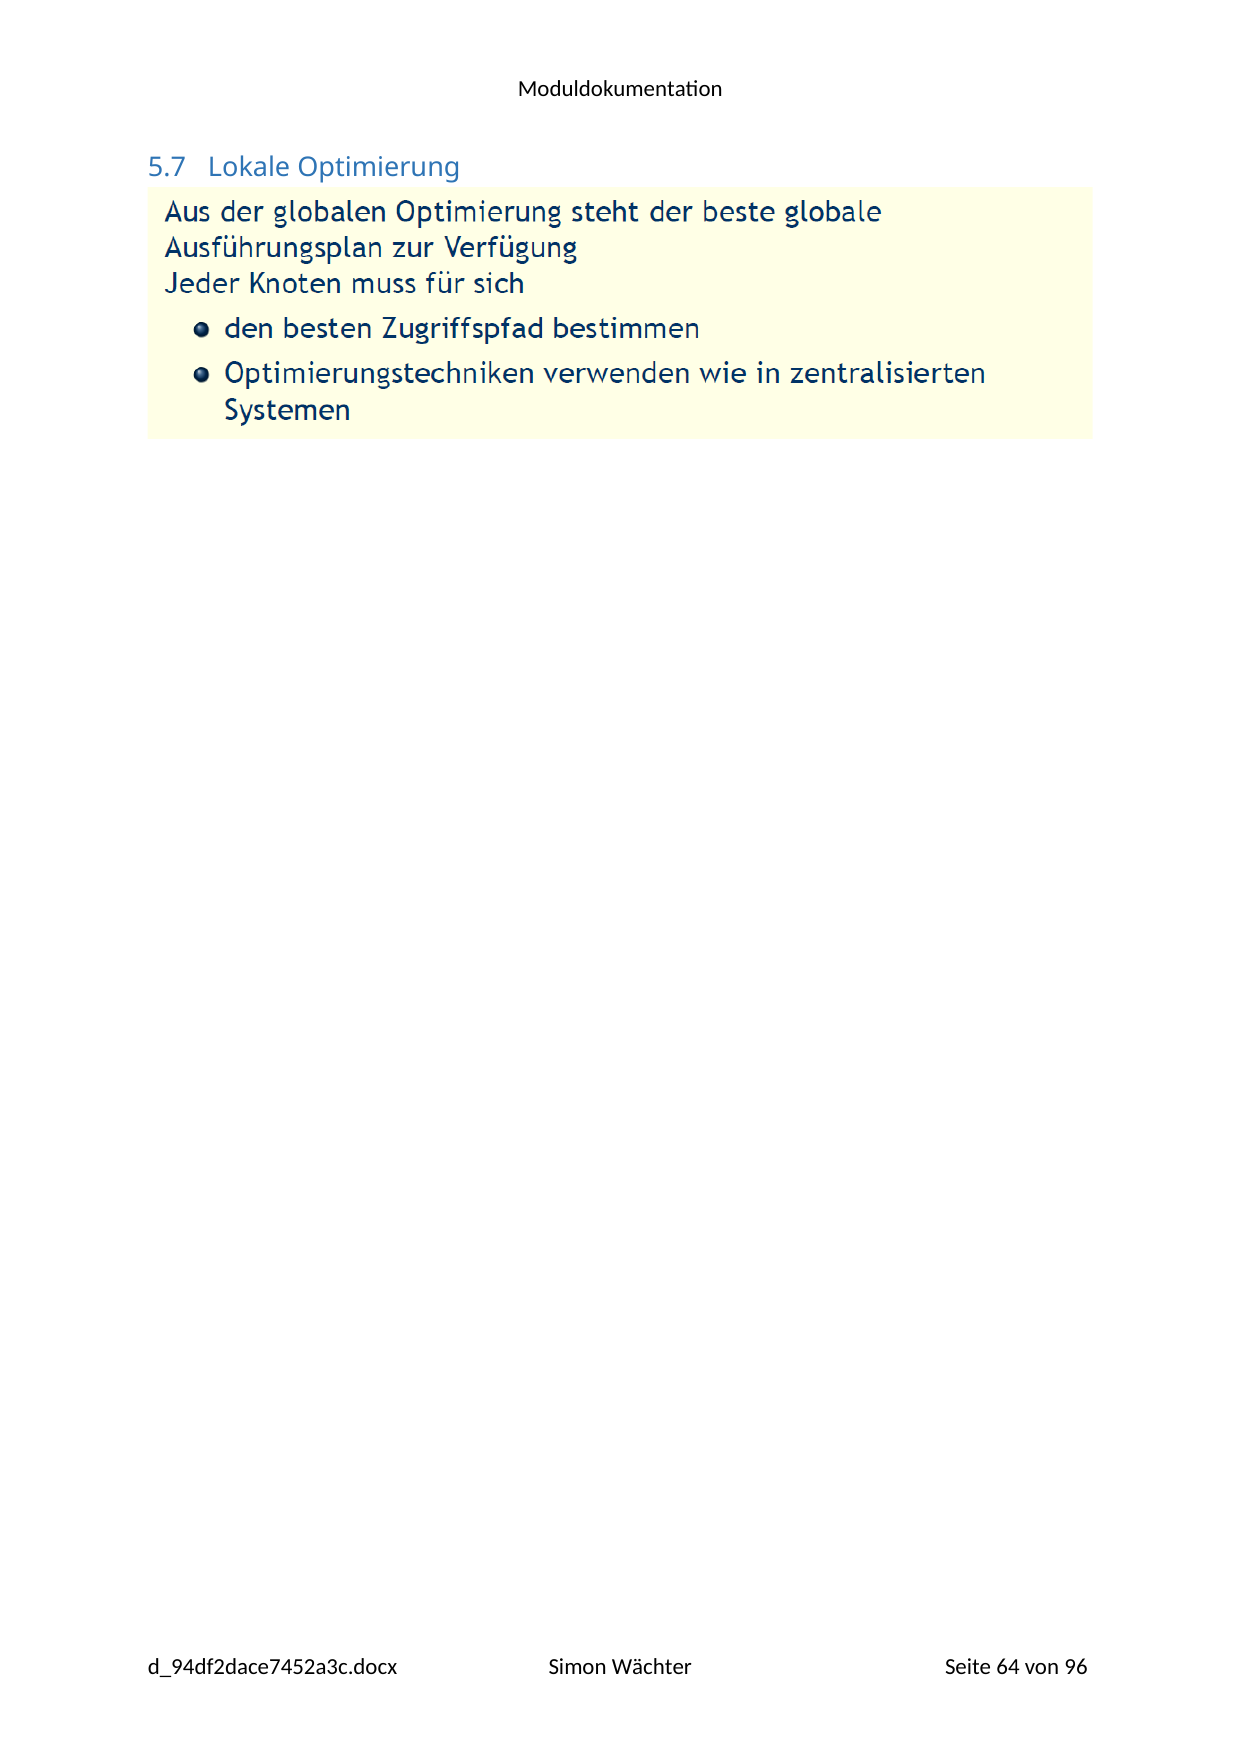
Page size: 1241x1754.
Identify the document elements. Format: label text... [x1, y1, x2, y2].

picture [147, 187, 1093, 439]
subtitle Lokale Optimierung [148, 148, 1093, 184]
